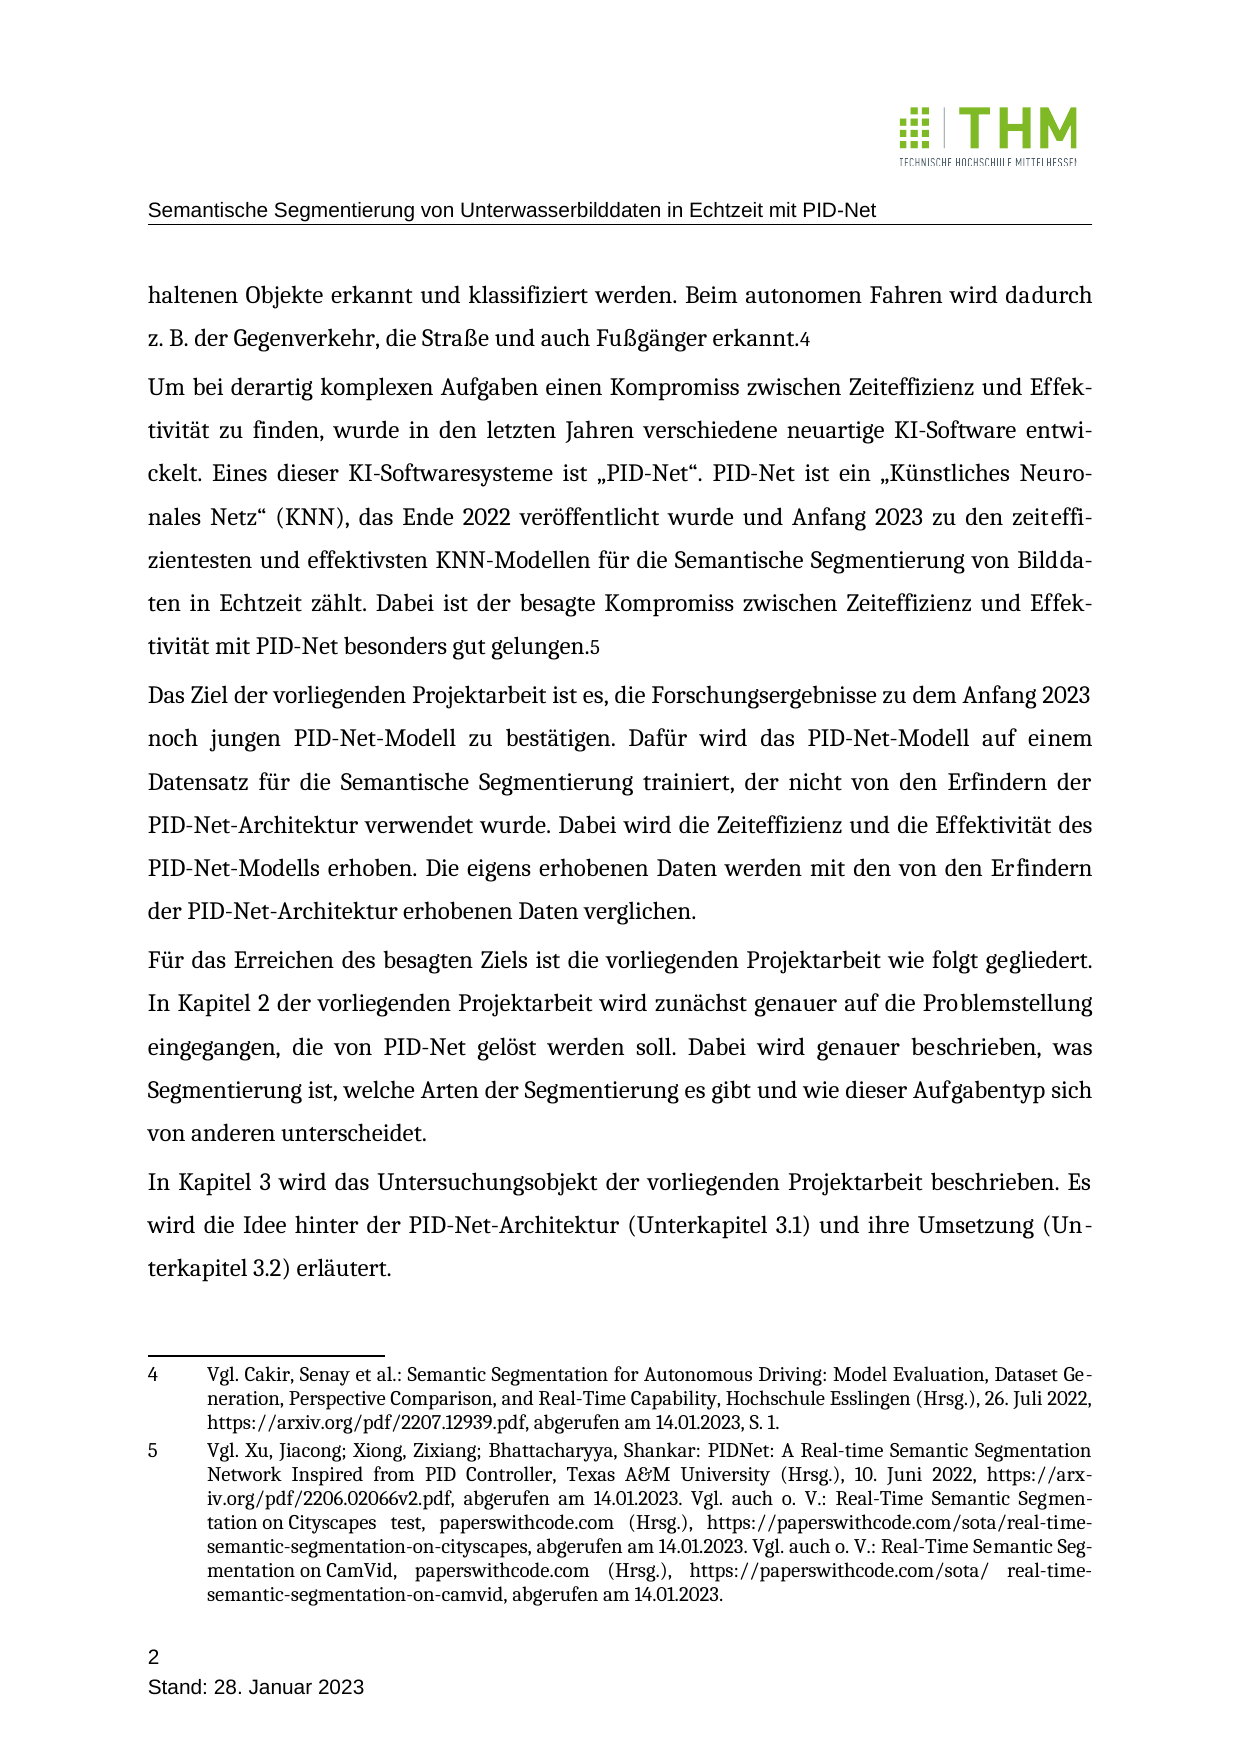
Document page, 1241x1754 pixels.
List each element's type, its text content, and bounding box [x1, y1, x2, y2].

text Das Ziel der vorliegenden Projektarbeit ist es, die Forschungsergebnisse zu dem Anfang 2023 noch jungen PID-Net-Modell zu bestätigen. Dafür wird das PID-Net-Modell auf einem Datensatz für die Semantische Segmentierung trainiert, der nicht von den Erfindern der PID-Net-Architektur verwendet wurde. Dabei wird die Zeiteffizienz und die Effektivität des PID-Net-Modells erhoben. Die eigens erhobenen Daten werden mit den von den Erfindern der PID-Net-Architektur erhobenen Daten verglichen. [148, 681, 1092, 926]
picture [899, 107, 1077, 166]
text In Kapitel 3 wird das Untersuchungsobjekt der vorliegenden Projektarbeit beschrieben. Es wird die Idee hinter der PID-Net-Architektur (Unterkapitel 3.1) und ihre Umsetzung (Unterkapitel 3.2) erläutert. [148, 1168, 1092, 1283]
text Für das Erreichen des besagten Ziels ist die vorliegenden Projektarbeit wie folgt gegliedert. In Kapitel 2 der vorliegenden Projektarbeit wird zunächst genauer auf die Problemstellung eingegangen, die von PID-Net gelöst werden soll. Dabei wird genauer beschrieben, was Segmentierung ist, welche Arten der Segmentierung es gibt und wie dieser Aufgabentyp sich von anderen unterscheidet. [148, 946, 1092, 1147]
text Um bei derartig komplexen Aufgaben einen Kompromiss zwischen Zeiteffizienz und Effektivität zu finden, wurde in den letzten Jahren verschiedene neuartige KI-Software entwickelt. Eines dieser KI-Softwaresysteme ist „PID-Net“. PID-Net ist ein „Künstliches Neuronales Netz“ (KNN), das Ende 2022 veröffentlicht wurde und Anfang 2023 zu den zeiteffizientesten und effektivsten KNN-Modellen für die Semantische Segmentierung von Bilddaten in Echtzeit zählt. Dabei ist der besagte Kompromiss zwischen Zeiteffizienz und Effektivität mit PID-Net besonders gut gelungen. [148, 373, 1092, 661]
